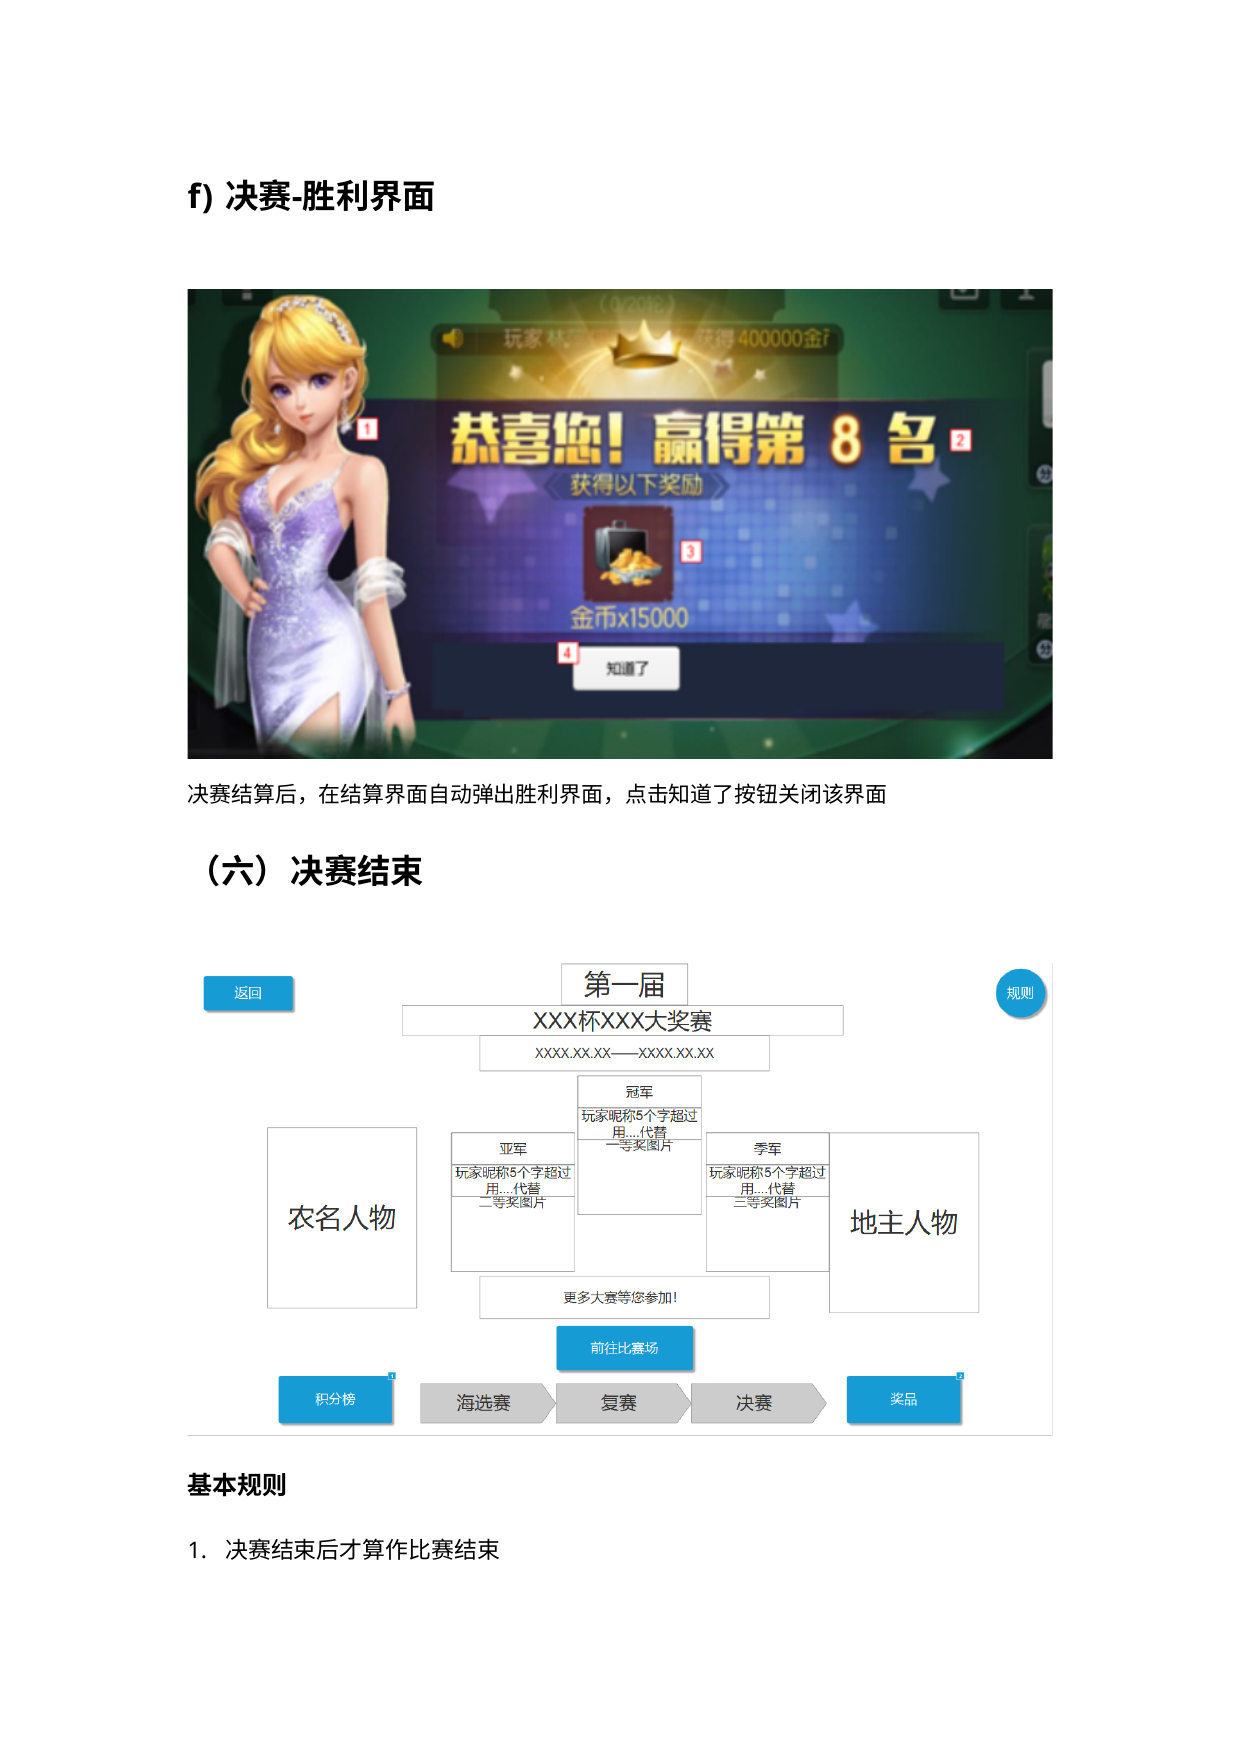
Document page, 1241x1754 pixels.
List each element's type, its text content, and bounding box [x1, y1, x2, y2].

text 决赛结算后，在结算界面自动弹出胜利界面，点击知道了按钮关闭该界面 [187, 777, 1053, 809]
picture [187, 963, 1053, 1438]
subtitle 决赛结束 [187, 836, 1053, 901]
text 基本规则 [187, 1451, 1053, 1516]
list 决赛结束后才算作比赛结束 [187, 1516, 1053, 1581]
subtitle 决赛-胜利界面 [187, 162, 1053, 227]
picture [187, 289, 1053, 759]
